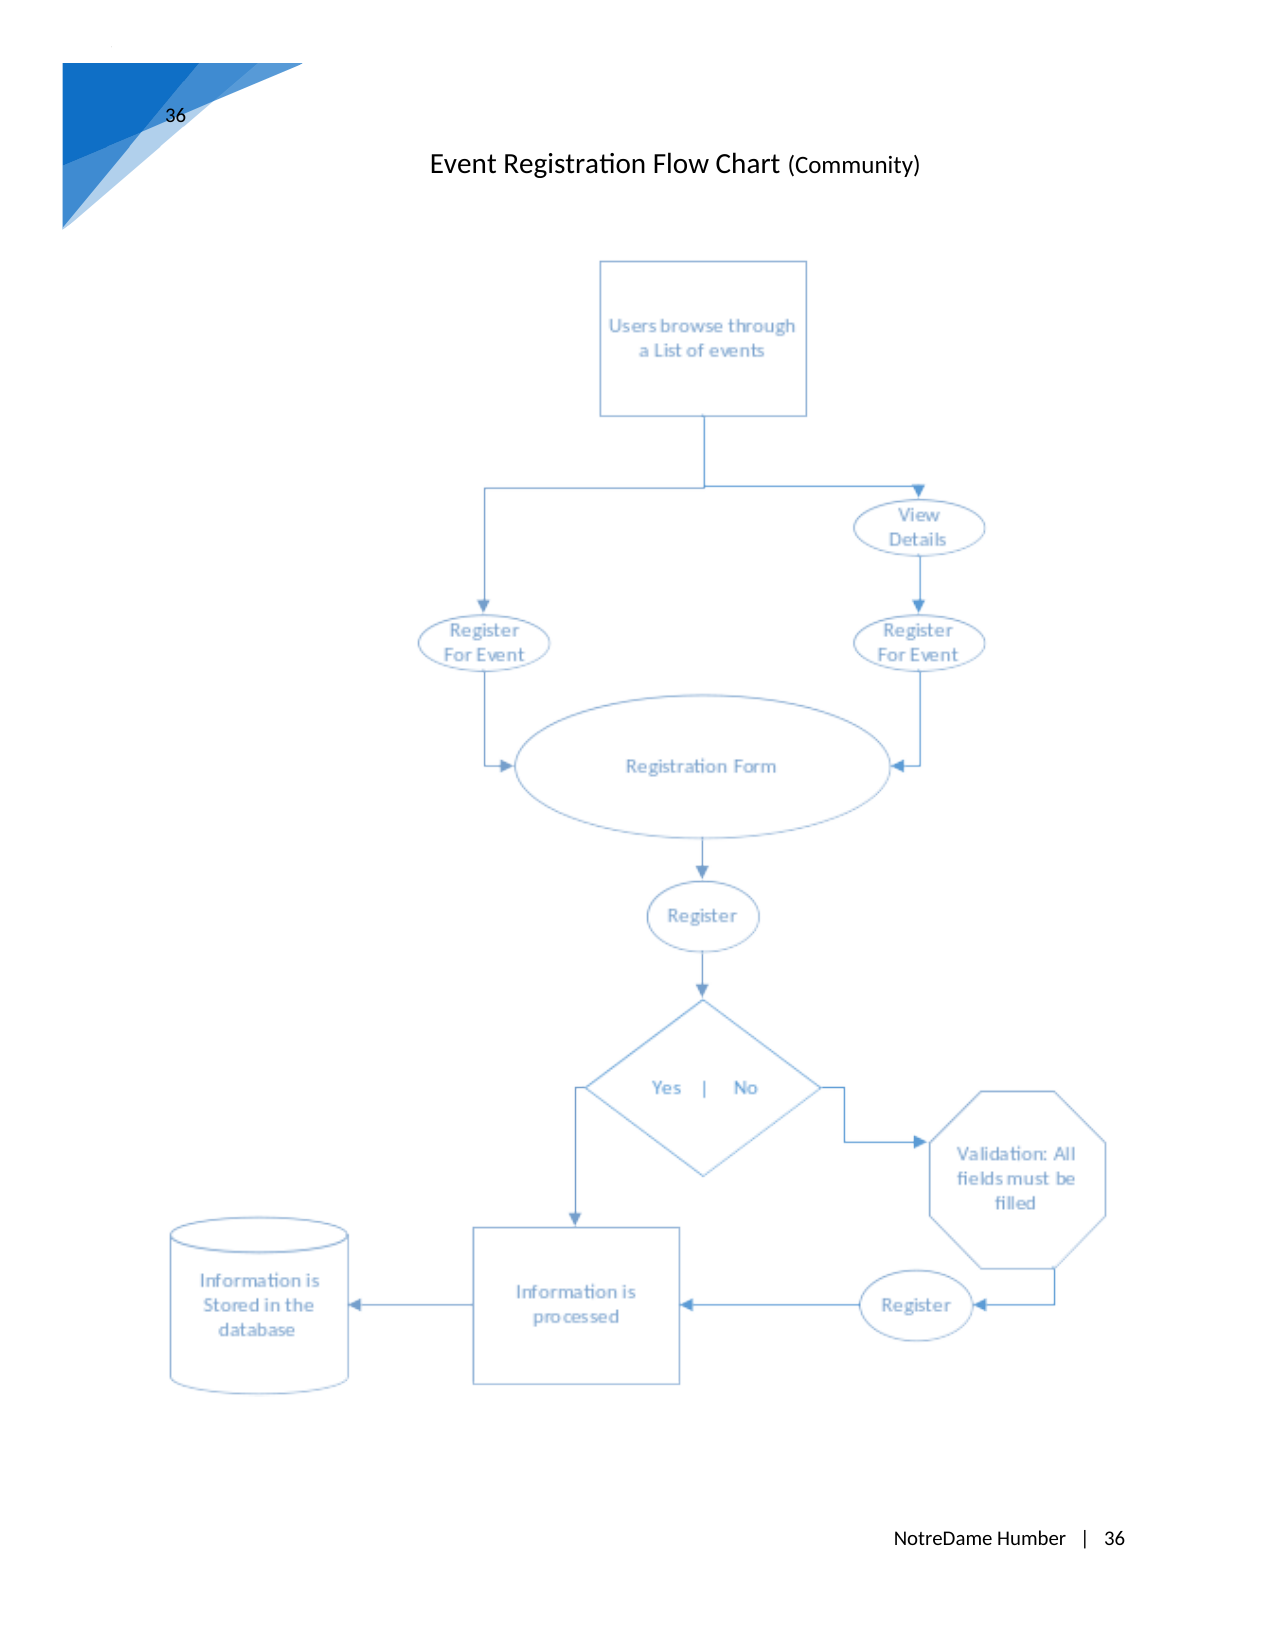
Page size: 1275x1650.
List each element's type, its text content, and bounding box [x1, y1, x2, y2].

text Event Registration Flow Chart (Community) [150, 145, 1125, 181]
picture [62, 62, 305, 231]
